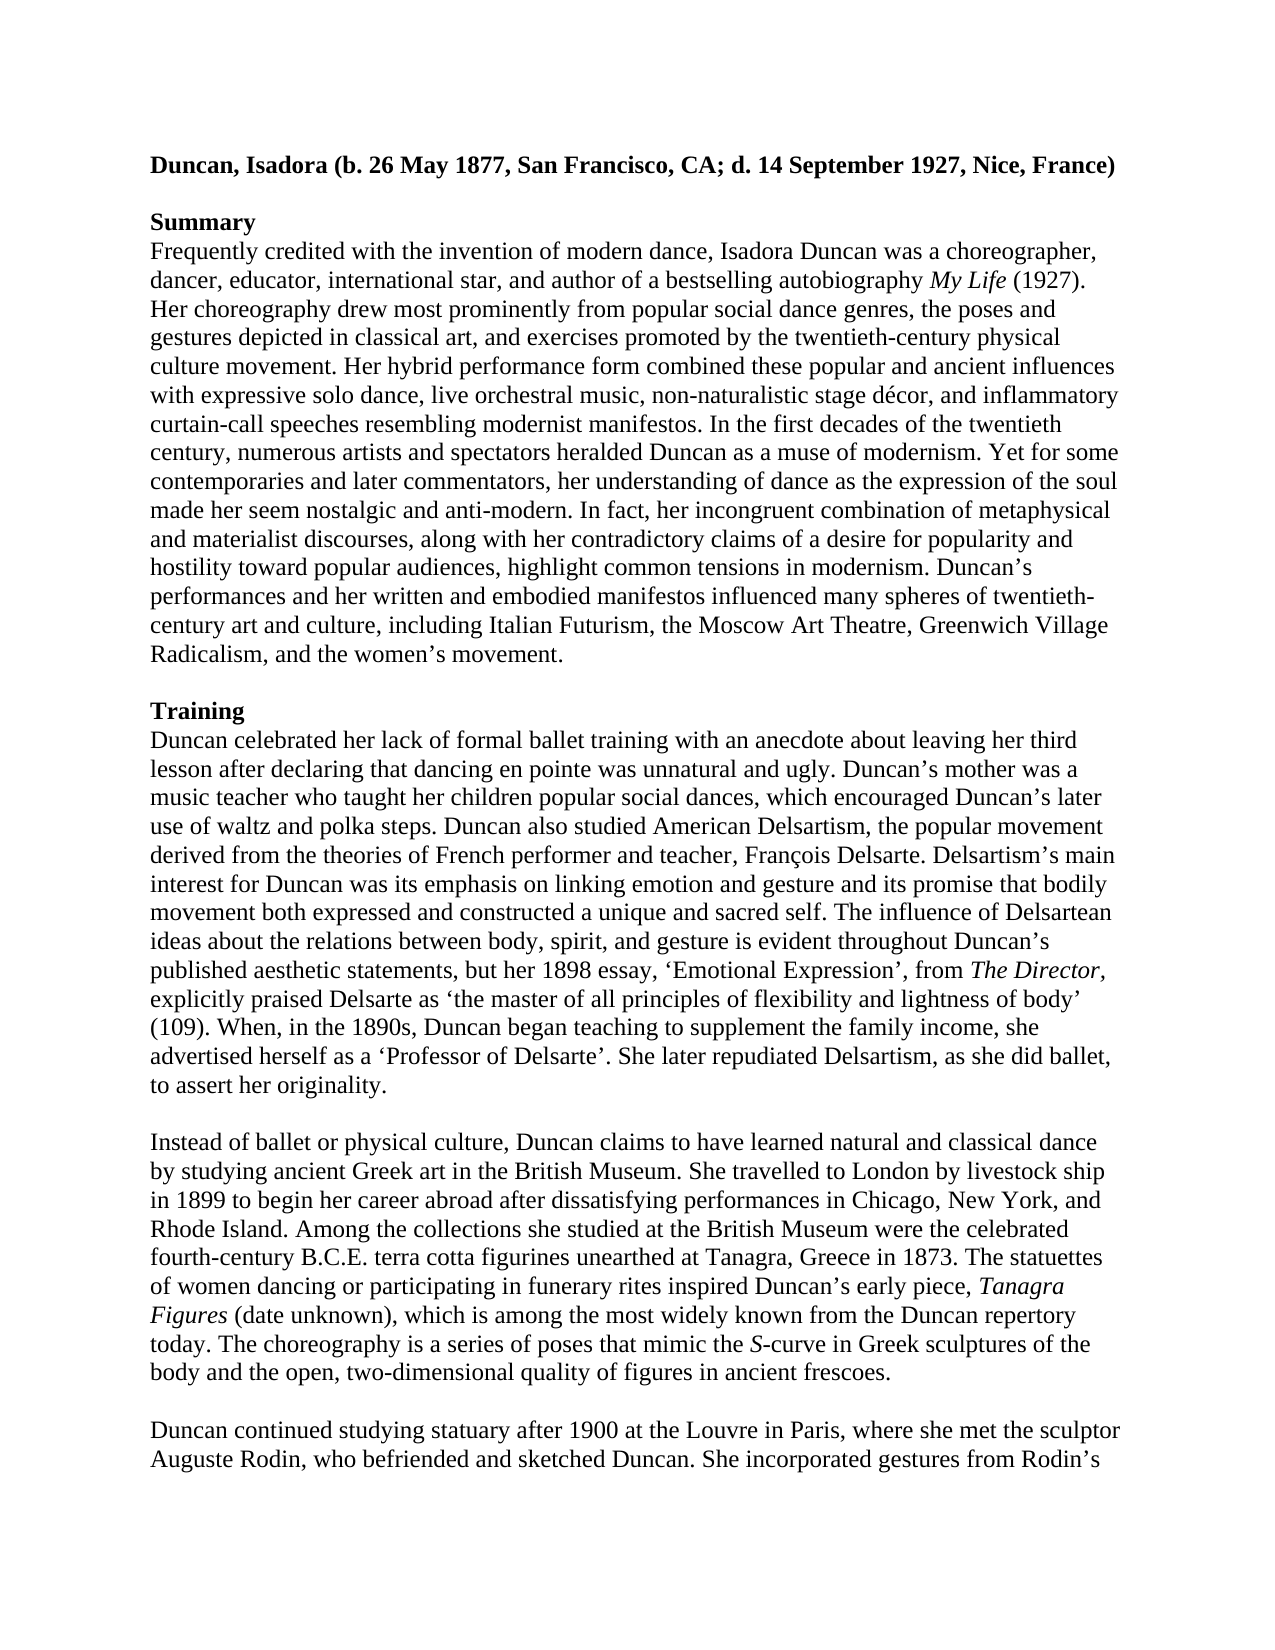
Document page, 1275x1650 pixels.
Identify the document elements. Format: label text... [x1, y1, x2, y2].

text Duncan, Isadora (b. 26 May 1877, San Francisco, CA; d. 14 September 1927, Nice, France) [150, 150, 1125, 179]
text Instead of ballet or physical culture, Duncan claims to have learned natural and classical dance by studying ancient Greek art in the British Museum. She travelled to London by livestock ship in 1899 to begin her career abroad after dissatisfying performances in Chicago, New York, and Rhode Island. Among the collections she studied at the British Museum were the celebrated fourth-century B.C.E. terra cotta figurines unearthed at Tanagra, Greece in 1873. The statuettes of women dancing or participating in funerary rites inspired Duncan’s early piece, Tanagra Figures (date unknown), which is among the most widely known from the Duncan repertory today. The choreography is a series of poses that mimic the S-curve in Greek sculptures of the body and the open, two-dimensional quality of figures in ancient frescoes. [150, 1127, 1125, 1386]
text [150, 1415, 1125, 1472]
text Summary [150, 207, 1125, 236]
text Frequently credited with the invention of modern dance, Isadora Duncan was a choreographer, dancer, educator, international star, and author of a bestselling autobiography My Life (1927). Her choreography drew most prominently from popular social dance genres, the poses and gestures depicted in classical art, and exercises promoted by the twentieth-century physical culture movement. Her hybrid performance form combined these popular and ancient influences with expressive solo dance, live orchestral music, non-naturalistic stage décor, and inflammatory curtain-call speeches resembling modernist manifestos. In the first decades of the twentieth century, numerous artists and spectators heralded Duncan as a muse of modernism. Yet for some contemporaries and later commentators, her understanding of dance as the expression of the soul made her seem nostalgic and anti-modern. In fact, her incongruent combination of metaphysical and materialist discourses, along with her contradictory claims of a desire for popularity and hostility toward popular audiences, highlight common tensions in modernism. Duncan’s performances and her written and embodied manifestos influenced many spheres of twentieth-century art and culture, including Italian Futurism, the Moscow Art Theatre, Greenwich Village Radicalism, and the women’s movement. [150, 236, 1125, 667]
text Training [150, 696, 1125, 725]
text Duncan celebrated her lack of formal ballet training with an anecdote about leaving her third lesson after declaring that dancing en pointe was unnatural and ugly. Duncan’s mother was a music teacher who taught her children popular social dances, which encouraged Duncan’s later use of waltz and polka steps. Duncan also studied American Delsartism, the popular movement derived from the theories of French performer and teacher, François Delsarte. Delsartism’s main interest for Duncan was its emphasis on linking emotion and gesture and its promise that bodily movement both expressed and constructed a unique and sacred self. The influence of Delsartean ideas about the relations between body, spirit, and gesture is evident throughout Duncan’s published aesthetic statements, but her 1898 essay, ‘Emotional Expression’, from The Director, explicitly praised Delsarte as ‘the master of all principles of flexibility and lightness of body’ (109). When, in the 1890s, Duncan began teaching to supplement the family income, she advertised herself as a ‘Professor of Delsarte’. She later repudiated Delsartism, as she did ballet, to assert her originality. [150, 725, 1125, 1099]
